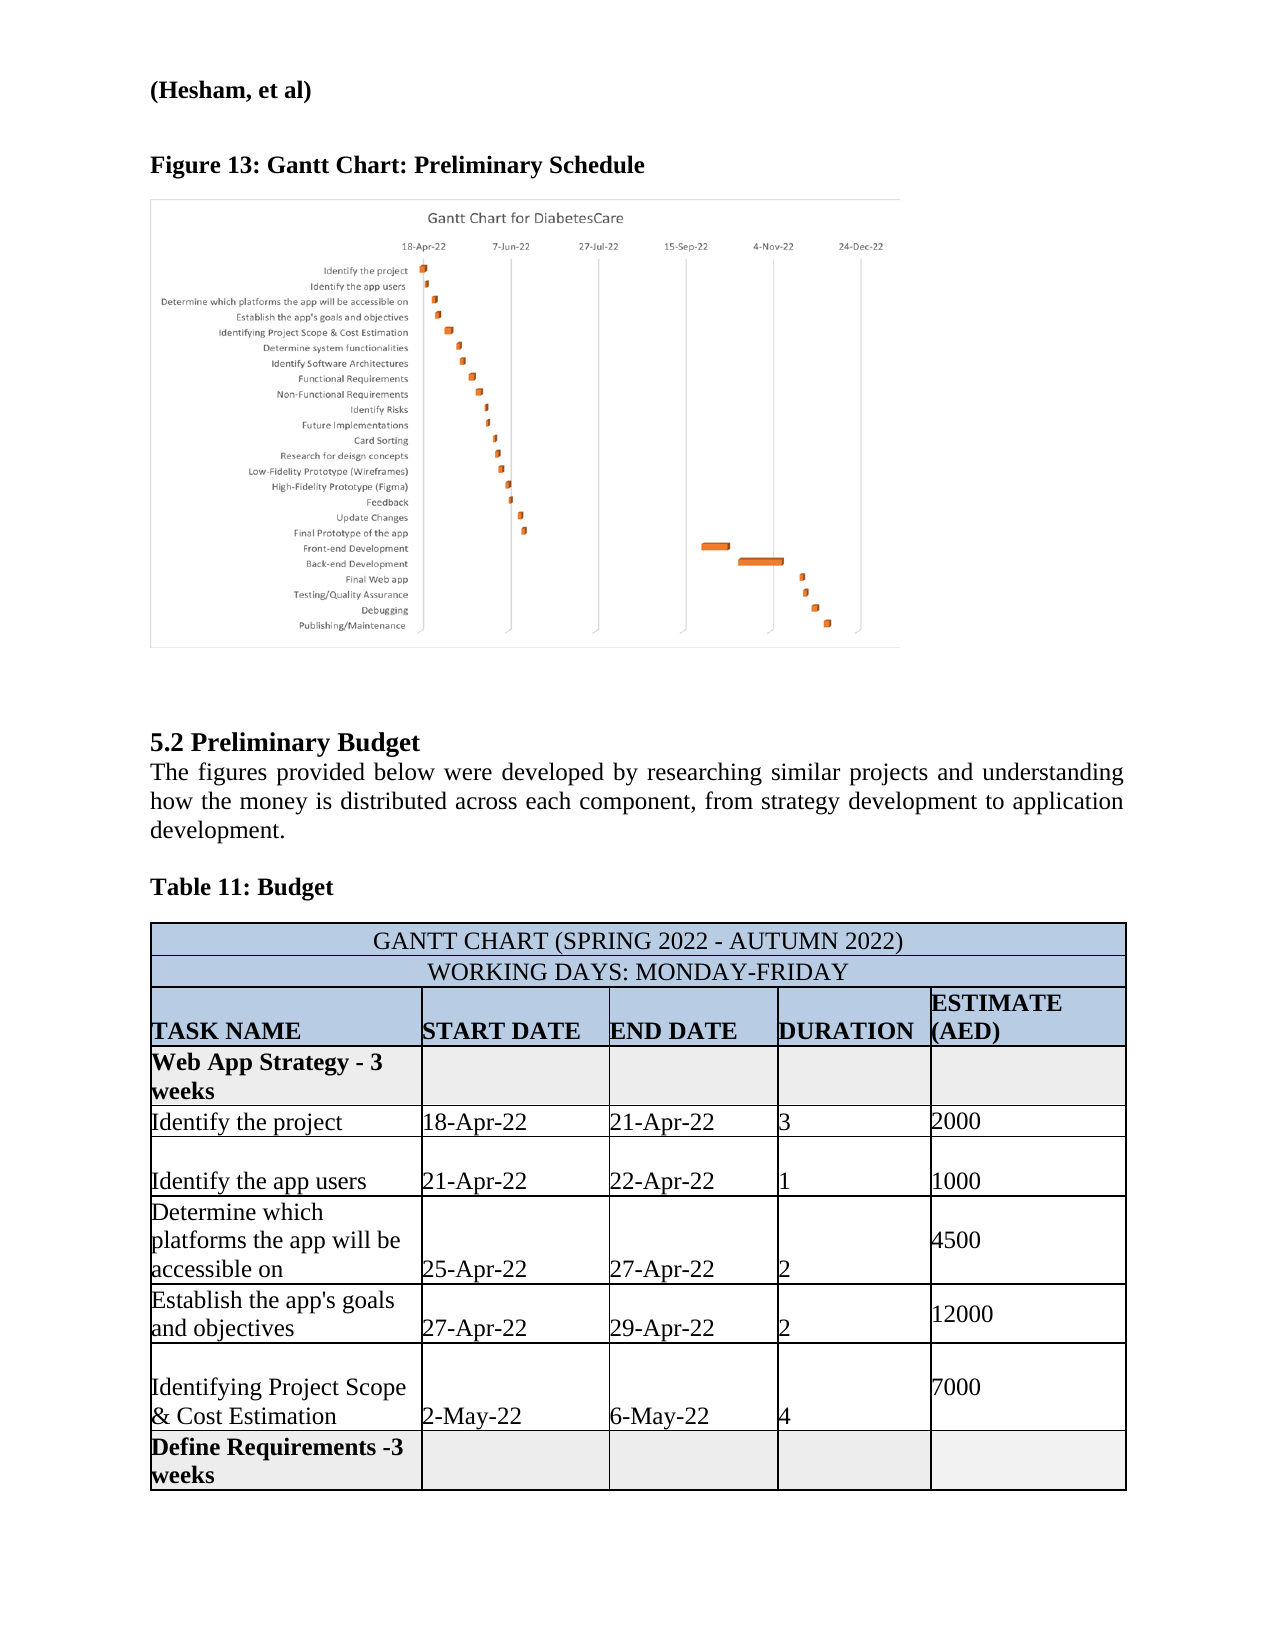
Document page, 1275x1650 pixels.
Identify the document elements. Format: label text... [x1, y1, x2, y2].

picture [150, 199, 901, 648]
table_cell Identify the project [152, 1106, 421, 1136]
table_cell 3 [779, 1106, 930, 1136]
table_cell [610, 1047, 777, 1104]
table_cell 2 [779, 1197, 930, 1283]
text The figures provided below were developed by researching similar projects and understanding how the money is distributed across each component, from strategy development to application development. [150, 757, 1125, 844]
table_cell [779, 1047, 930, 1104]
table_cell Identifying Project Scope & Cost Estimation [152, 1344, 421, 1430]
text Figure 13: Gantt Chart: Preliminary Schedule [150, 150, 1125, 179]
table_cell [423, 1047, 609, 1104]
table_cell [932, 1047, 1125, 1104]
table_cell Web App Strategy - 3 weeks [152, 1047, 421, 1104]
table_cell 12000 [932, 1285, 1125, 1342]
subtitle 5.2 Preliminary Budget [150, 726, 1125, 757]
table_cell TASK NAME [152, 988, 421, 1045]
table_cell END DATE [610, 988, 777, 1045]
table_cell [423, 1431, 609, 1489]
table_cell 1 [779, 1137, 930, 1195]
table_cell 2000 [932, 1106, 1125, 1136]
table_cell 29-Apr-22 [610, 1285, 777, 1342]
table_cell 25-Apr-22 [423, 1197, 609, 1283]
table_cell Determine which platforms the app will be accessible on [152, 1197, 421, 1283]
table_cell WORKING DAYS: MONDAY-FRIDAY [152, 956, 1125, 986]
table_cell 1000 [932, 1137, 1125, 1195]
table_cell 2 [779, 1285, 930, 1342]
table_cell [932, 1431, 1125, 1489]
table_cell 21-Apr-22 [423, 1137, 609, 1195]
table_cell ESTIMATE (AED) [932, 988, 1125, 1045]
table_cell 4500 [932, 1197, 1125, 1283]
table_cell 6-May-22 [610, 1344, 777, 1430]
table_cell 21-Apr-22 [610, 1106, 777, 1136]
table_cell [779, 1431, 930, 1489]
table_cell Define Requirements -3 weeks [152, 1431, 421, 1489]
table_cell 7000 [932, 1344, 1125, 1430]
table_cell 27-Apr-22 [423, 1285, 609, 1342]
table_cell 2-May-22 [423, 1344, 609, 1430]
table_cell Establish the app's goals and objectives [152, 1285, 421, 1342]
table_cell 22-Apr-22 [610, 1137, 777, 1195]
text Table 11: Budget [150, 872, 1125, 901]
table_cell 18-Apr-22 [423, 1106, 609, 1136]
table_cell 27-Apr-22 [610, 1197, 777, 1283]
table_cell Identify the app users [152, 1137, 421, 1195]
table_cell [610, 1431, 777, 1489]
table_cell 4 [779, 1344, 930, 1430]
table_cell START DATE [423, 988, 609, 1045]
table_cell DURATION [779, 988, 930, 1045]
table_header GANTT CHART (SPRING 2022 - AUTUMN 2022) [152, 924, 1125, 955]
